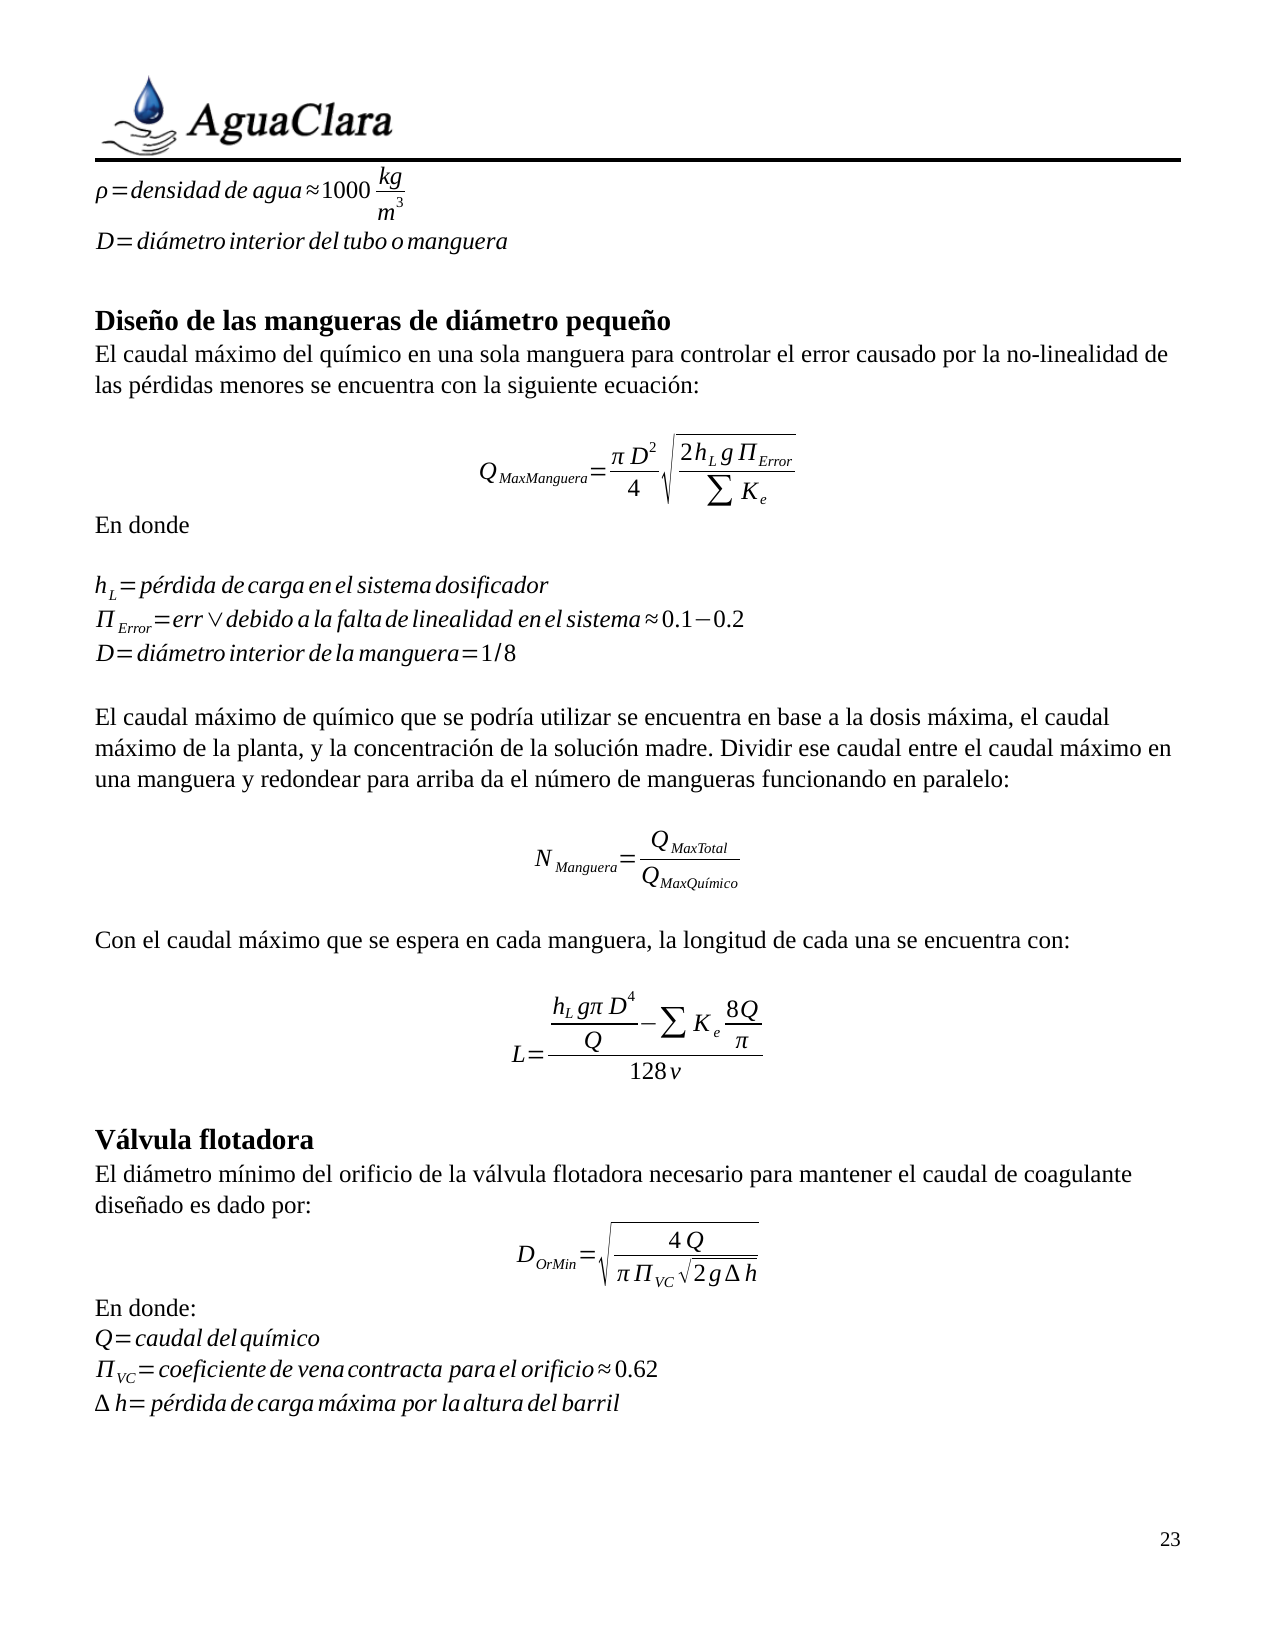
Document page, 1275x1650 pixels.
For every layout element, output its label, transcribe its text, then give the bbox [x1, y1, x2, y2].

subtitle Válvula flotadora [94, 1122, 1181, 1156]
picture [94, 75, 412, 158]
text Con el caudal máximo que se espera en cada manguera, la longitud de cada una se encuentra con: [94, 925, 1181, 954]
text En donde: [94, 1293, 1181, 1322]
subtitle Diseño de las mangueras de diámetro pequeño [94, 303, 1181, 336]
text El caudal máximo de químico que se podría utilizar se encuentra en base a la dosis máxima, el caudal máximo de la planta, y la concentración de la solución madre. Dividir ese caudal entre el caudal máximo en una manguera y redondear para arriba da el número de mangueras funcionando en paralelo: [94, 702, 1181, 792]
text El caudal máximo del químico en una sola manguera para controlar el error causado por la no-linealidad de las pérdidas menores se encuentra con la siguiente ecuación: [94, 339, 1181, 399]
text En donde [94, 510, 1181, 539]
text El diámetro mínimo del orificio de la válvula flotadora necesario para mantener el caudal de coagulante diseñado es dado por: [94, 1159, 1181, 1218]
